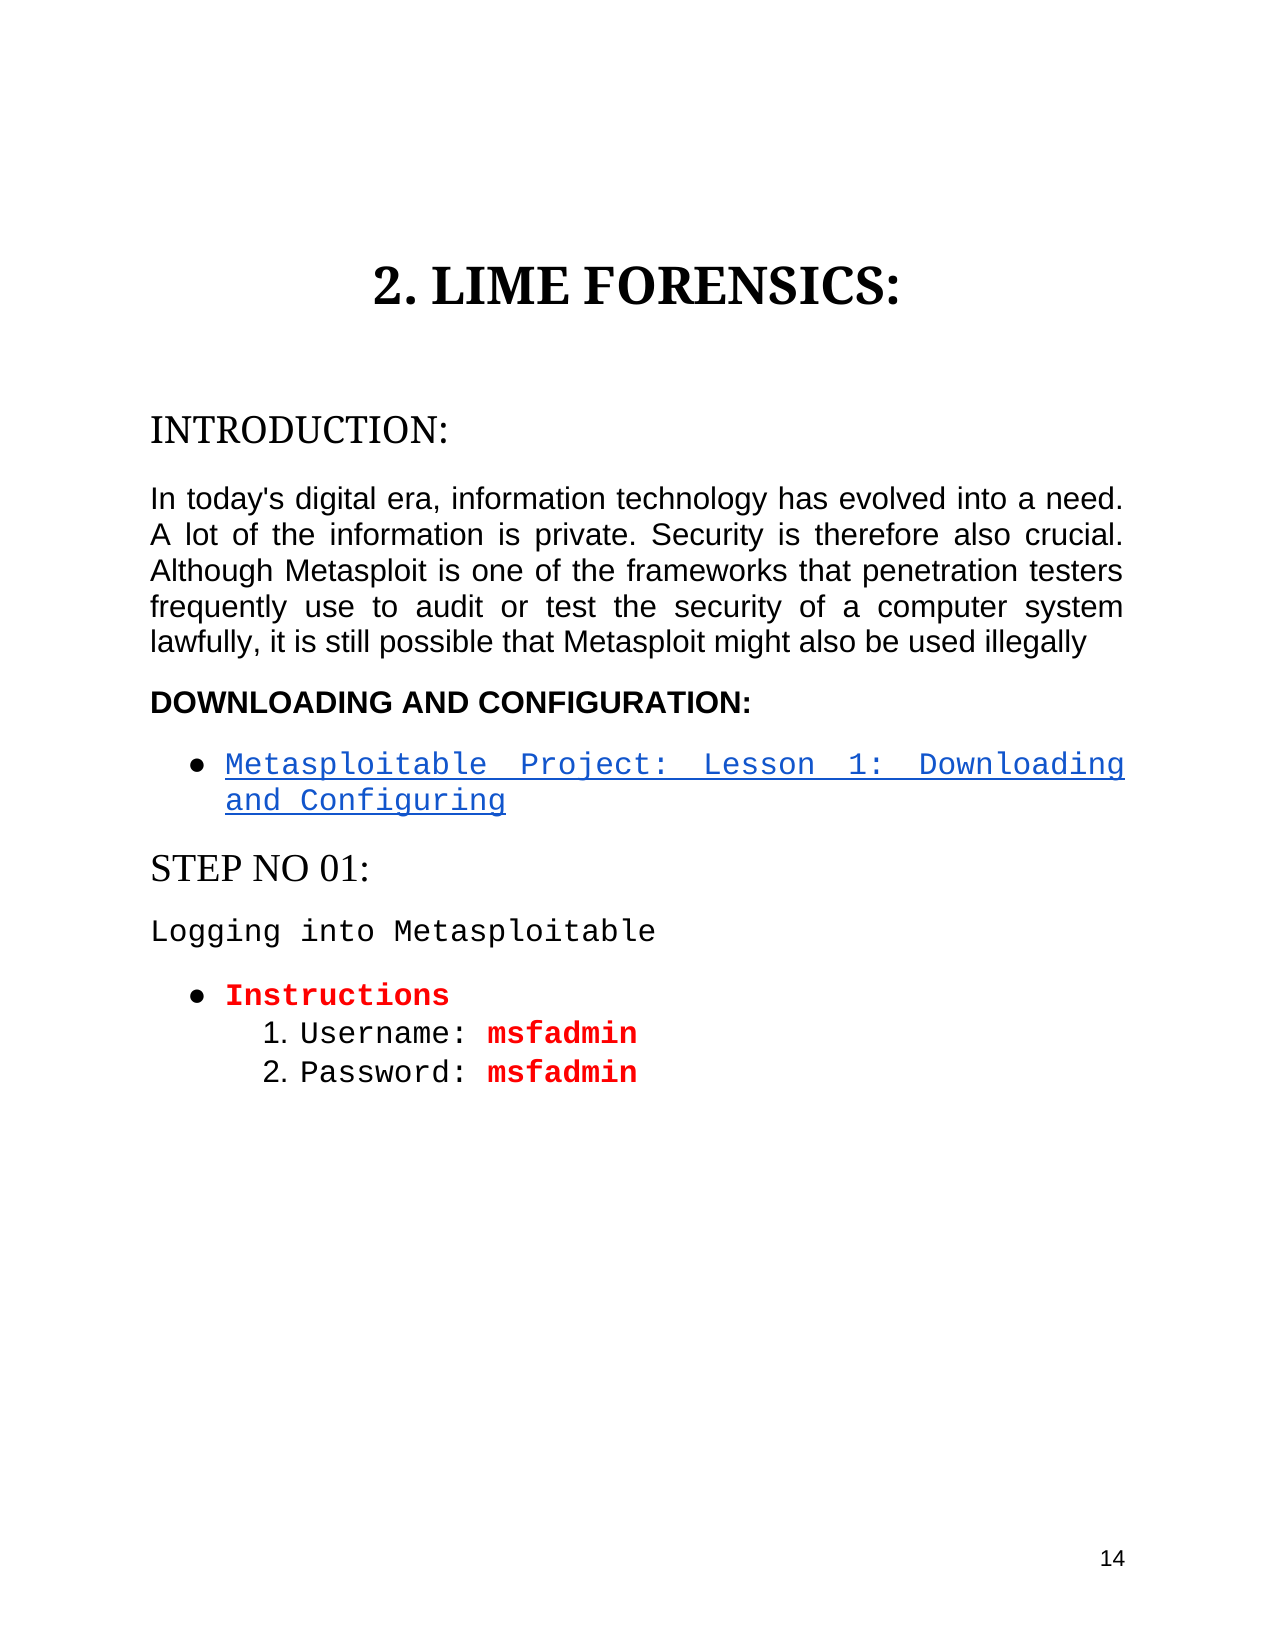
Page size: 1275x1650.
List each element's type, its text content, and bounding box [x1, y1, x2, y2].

text In today's digital era, information technology has evolved into a need. A lot of the information is private. Security is therefore also crucial. Although Metasploit is one of the frameworks that penetration testers frequently use to audit or test the security of a computer system lawfully, it is still possible that Metasploit might also be used illegally [150, 480, 1125, 659]
list Password: msfadmin [262, 1053, 1125, 1092]
text DOWNLOADING AND CONFIGURATION: [150, 684, 1125, 720]
list Instructions [187, 976, 1125, 1014]
list Username: msfadmin [262, 1014, 1125, 1053]
list Metasploitable Project: Lesson 1: Downloading and Configuring [187, 745, 1125, 819]
text Logging into Metasploitable [150, 915, 1125, 951]
text STEP NO 01: [150, 844, 1125, 890]
subtitle 2. LIME FORENSICS: [150, 248, 1125, 319]
subtitle INTRODUCTION: [150, 404, 1125, 455]
